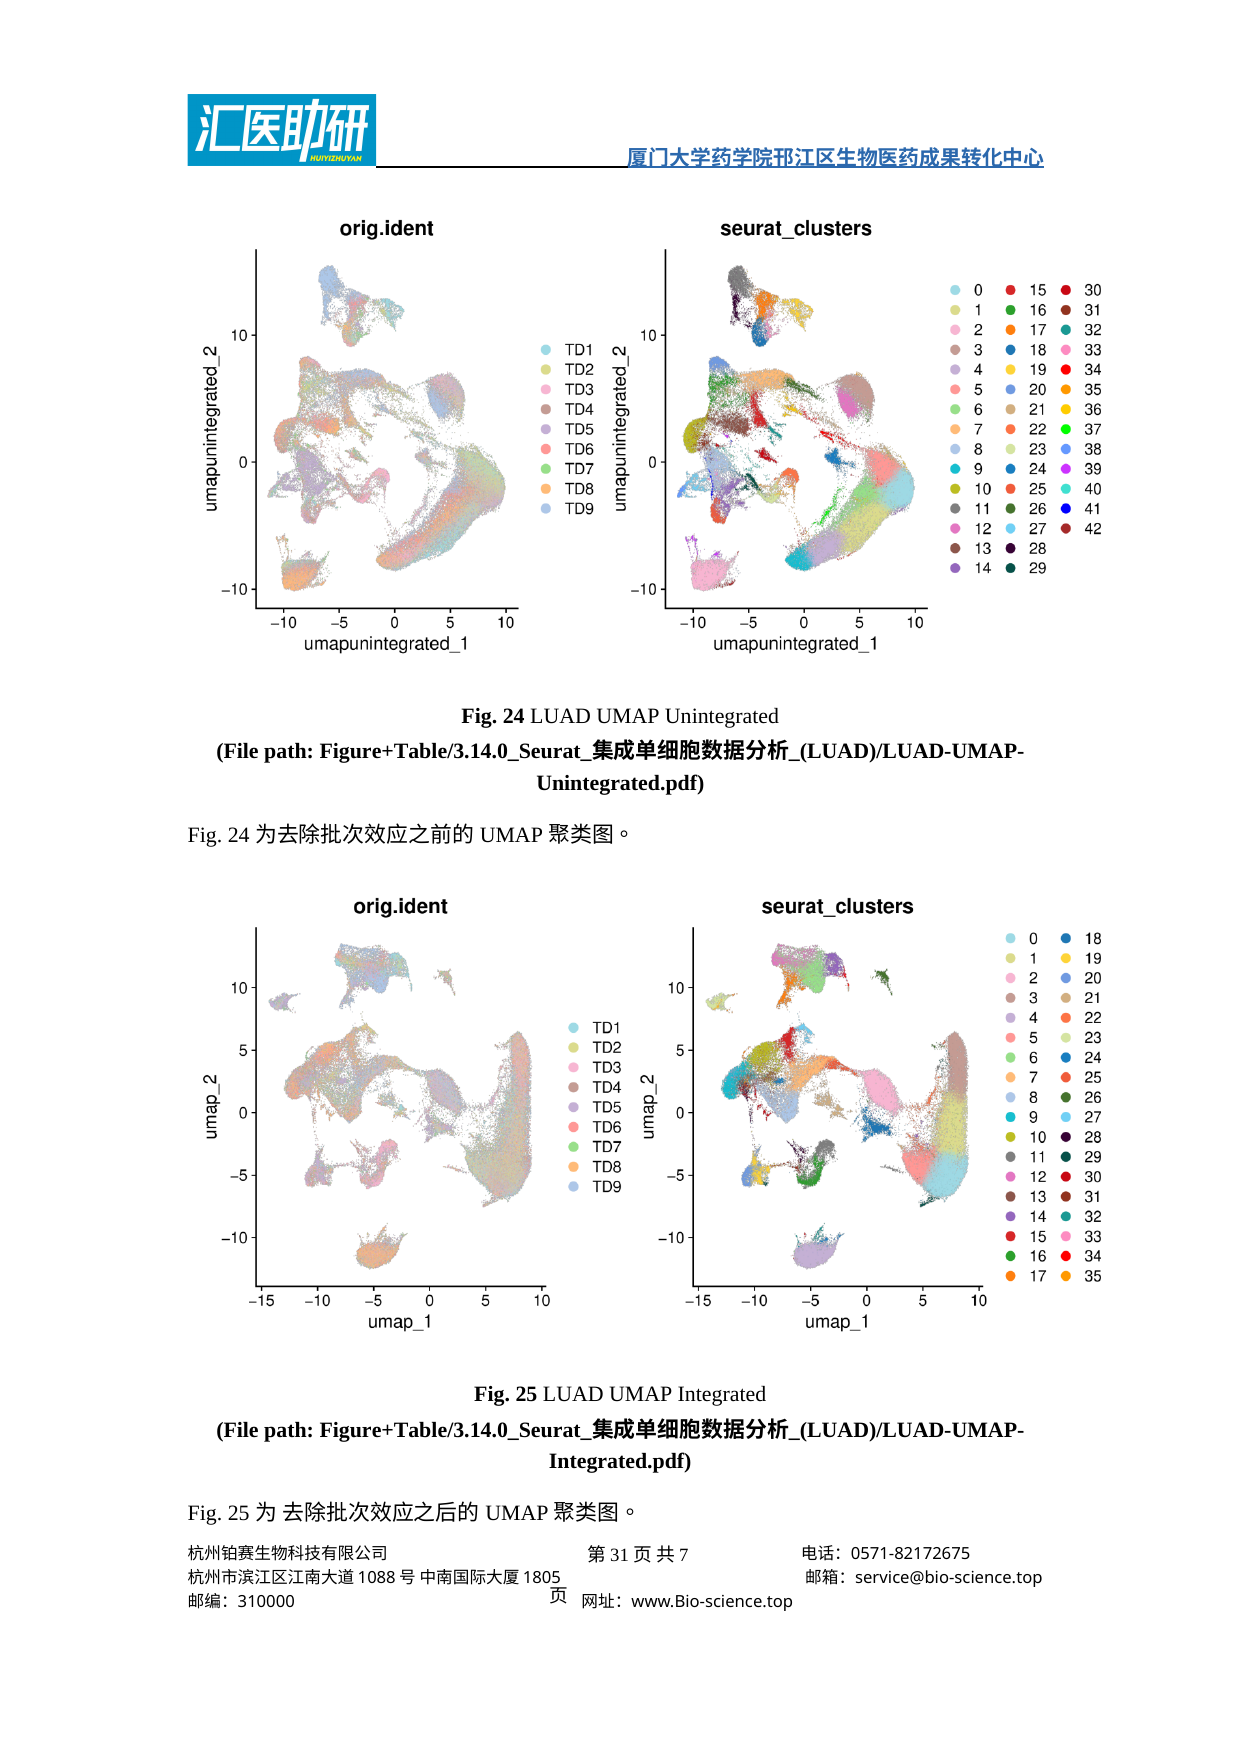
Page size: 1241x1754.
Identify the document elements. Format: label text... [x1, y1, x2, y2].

picture [243, 106, 284, 150]
picture [210, 106, 243, 150]
picture [282, 99, 327, 161]
text (File path: Figure+Table/3.14.0_Seurat_集成单细胞数据分析_(LUAD)/LUAD-UMAP-Integrated.pdf) [187, 1413, 1053, 1473]
picture [327, 106, 368, 150]
text Fig. 24 为去除批次效应之前的 UMAP 聚类图。 [187, 819, 1053, 849]
picture [204, 106, 210, 114]
picture [201, 118, 208, 127]
picture [187, 882, 1118, 1348]
text Fig. 25 LUAD UMAP Integrated [187, 1381, 1053, 1406]
picture [196, 131, 208, 150]
text Fig. 25 为 去除批次效应之后的 UMAP 聚类图。 [187, 1497, 1053, 1527]
text (File path: Figure+Table/3.14.0_Seurat_集成单细胞数据分析_(LUAD)/LUAD-UMAP-Unintegrated.pdf) [187, 736, 1053, 796]
text Fig. 24 LUAD UMAP Unintegrated [187, 703, 1053, 728]
picture [187, 204, 1118, 670]
